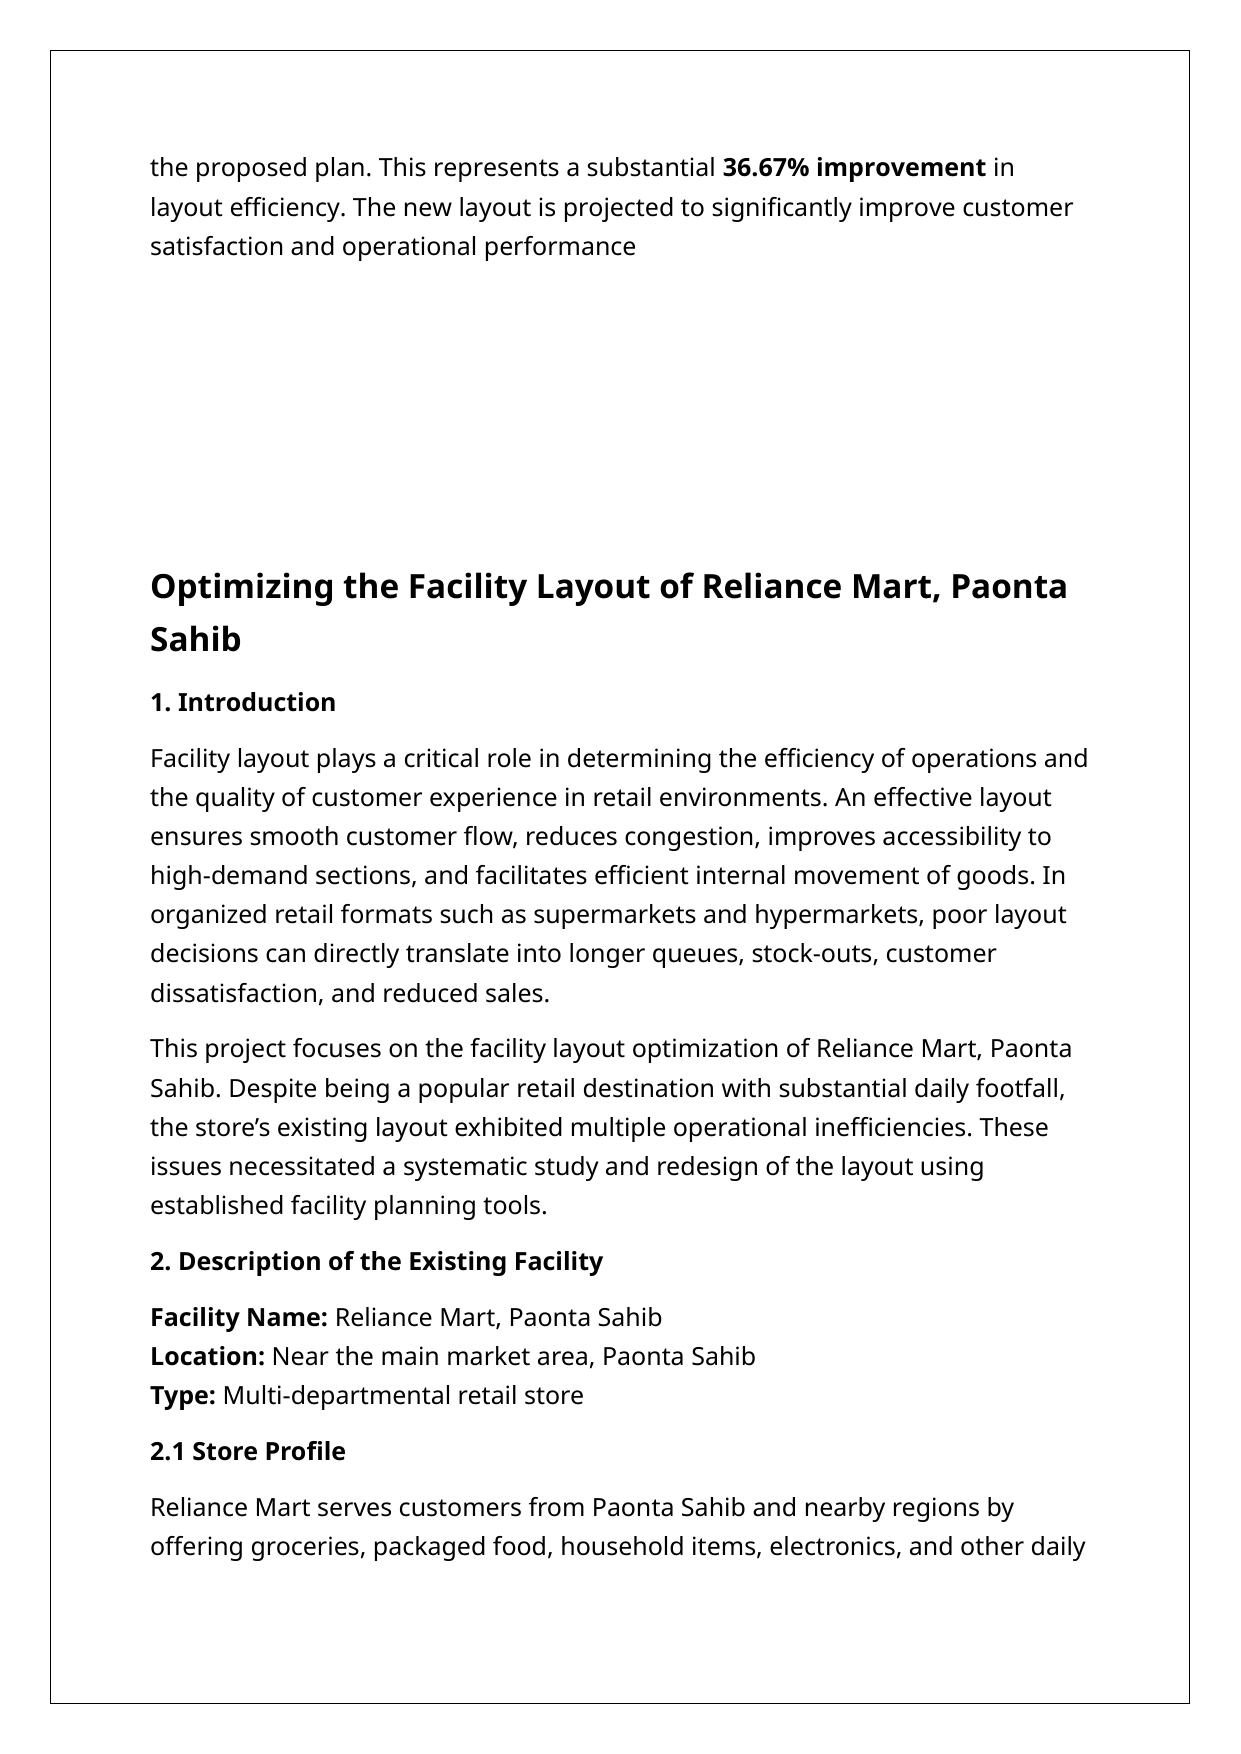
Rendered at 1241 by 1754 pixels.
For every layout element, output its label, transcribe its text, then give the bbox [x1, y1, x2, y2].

text Facility Name: Reliance Mart, Paonta Sahib Location: Near the main market area, Paonta Sahib Type: Multi-departmental retail store [150, 1299, 1090, 1412]
text 1. Introduction [150, 684, 1090, 718]
text 2. Description of the Existing Facility [150, 1243, 1090, 1278]
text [150, 150, 1090, 262]
text 2.1 Store Profile [150, 1433, 1090, 1468]
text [150, 1489, 1090, 1563]
text Optimizing the Facility Layout of Reliance Mart, Paonta Sahib [150, 563, 1090, 661]
text This project focuses on the facility layout optimization of Reliance Mart, Paonta Sahib. Despite being a popular retail destination with substantial daily footfall, the store’s existing layout exhibited multiple operational inefficiencies. These issues necessitated a systematic study and redesign of the layout using established facility planning tools. [150, 1031, 1090, 1222]
text Facility layout plays a critical role in determining the efficiency of operations and the quality of customer experience in retail environments. An effective layout ensures smooth customer flow, reduces congestion, improves accessibility to high-demand sections, and facilitates efficient internal movement of goods. In organized retail formats such as supermarkets and hypermarkets, poor layout decisions can directly translate into longer queues, stock-outs, customer dissatisfaction, and reduced sales. [150, 740, 1090, 1009]
